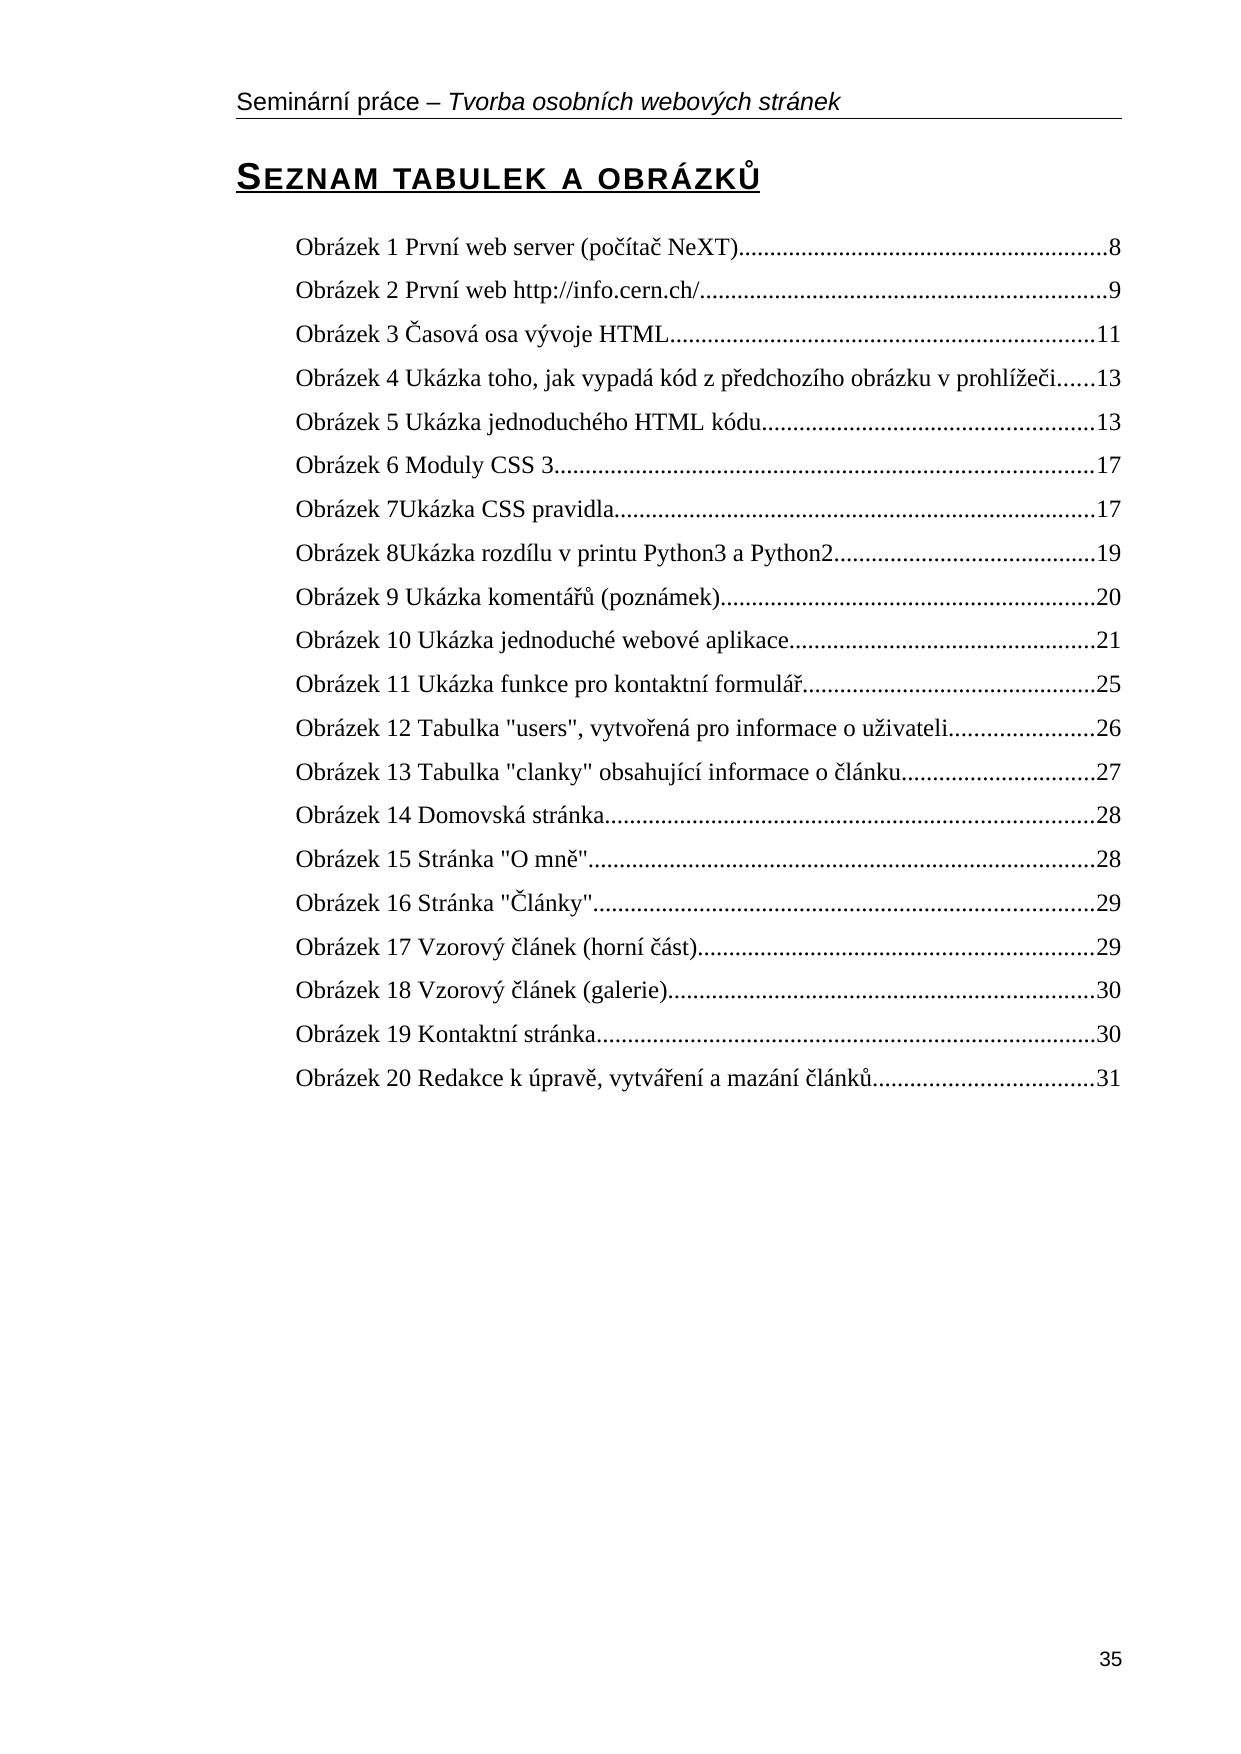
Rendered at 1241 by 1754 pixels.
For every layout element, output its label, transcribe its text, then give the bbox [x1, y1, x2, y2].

text Obrázek 17 Vzorový článek (horní část) 29 [236, 925, 1122, 962]
text Obrázek 1 První web server (počítač NeXT) 8 [236, 225, 1122, 262]
text Obrázek 18 Vzorový článek (galerie) 30 [236, 969, 1122, 1006]
text Obrázek 13 Tabulka "clanky" obsahující informace o článku 27 [236, 750, 1122, 787]
text Obrázek 16 Stránka "Články" 29 [236, 881, 1122, 919]
text Obrázek 3 Časová osa vývoje HTML 11 [236, 312, 1122, 350]
text Obrázek 20 Redakce k úpravě, vytváření a mazání článků 31 [236, 1056, 1122, 1094]
text Obrázek 19 Kontaktní stránka 30 [236, 1012, 1122, 1050]
text Obrázek 7Ukázka CSS pravidla 17 [236, 487, 1122, 525]
text Obrázek 4 Ukázka toho, jak vypadá kód z předchozího obrázku v prohlížeči 13 [236, 356, 1122, 394]
text Obrázek 12 Tabulka "users", vytvořená pro informace o uživateli 26 [236, 706, 1122, 744]
subtitle Seznam tabulek a obrázků [236, 154, 1122, 197]
text Obrázek 11 Ukázka funkce pro kontaktní formulář 25 [236, 662, 1122, 700]
text Obrázek 5 Ukázka jednoduchého HTML kódu 13 [236, 400, 1122, 437]
text Obrázek 10 Ukázka jednoduché webové aplikace 21 [236, 619, 1122, 656]
text Obrázek 8Ukázka rozdílu v printu Python3 a Python2 19 [236, 531, 1122, 569]
text Obrázek 6 Moduly CSS 3 17 [236, 444, 1122, 481]
text Obrázek 2 První web http://info.cern.ch/ 9 [236, 269, 1122, 306]
text Obrázek 15 Stránka "O mně" 28 [236, 837, 1122, 875]
text Obrázek 9 Ukázka komentářů (poznámek) 20 [236, 575, 1122, 612]
text Obrázek 14 Domovská stránka 28 [236, 794, 1122, 831]
